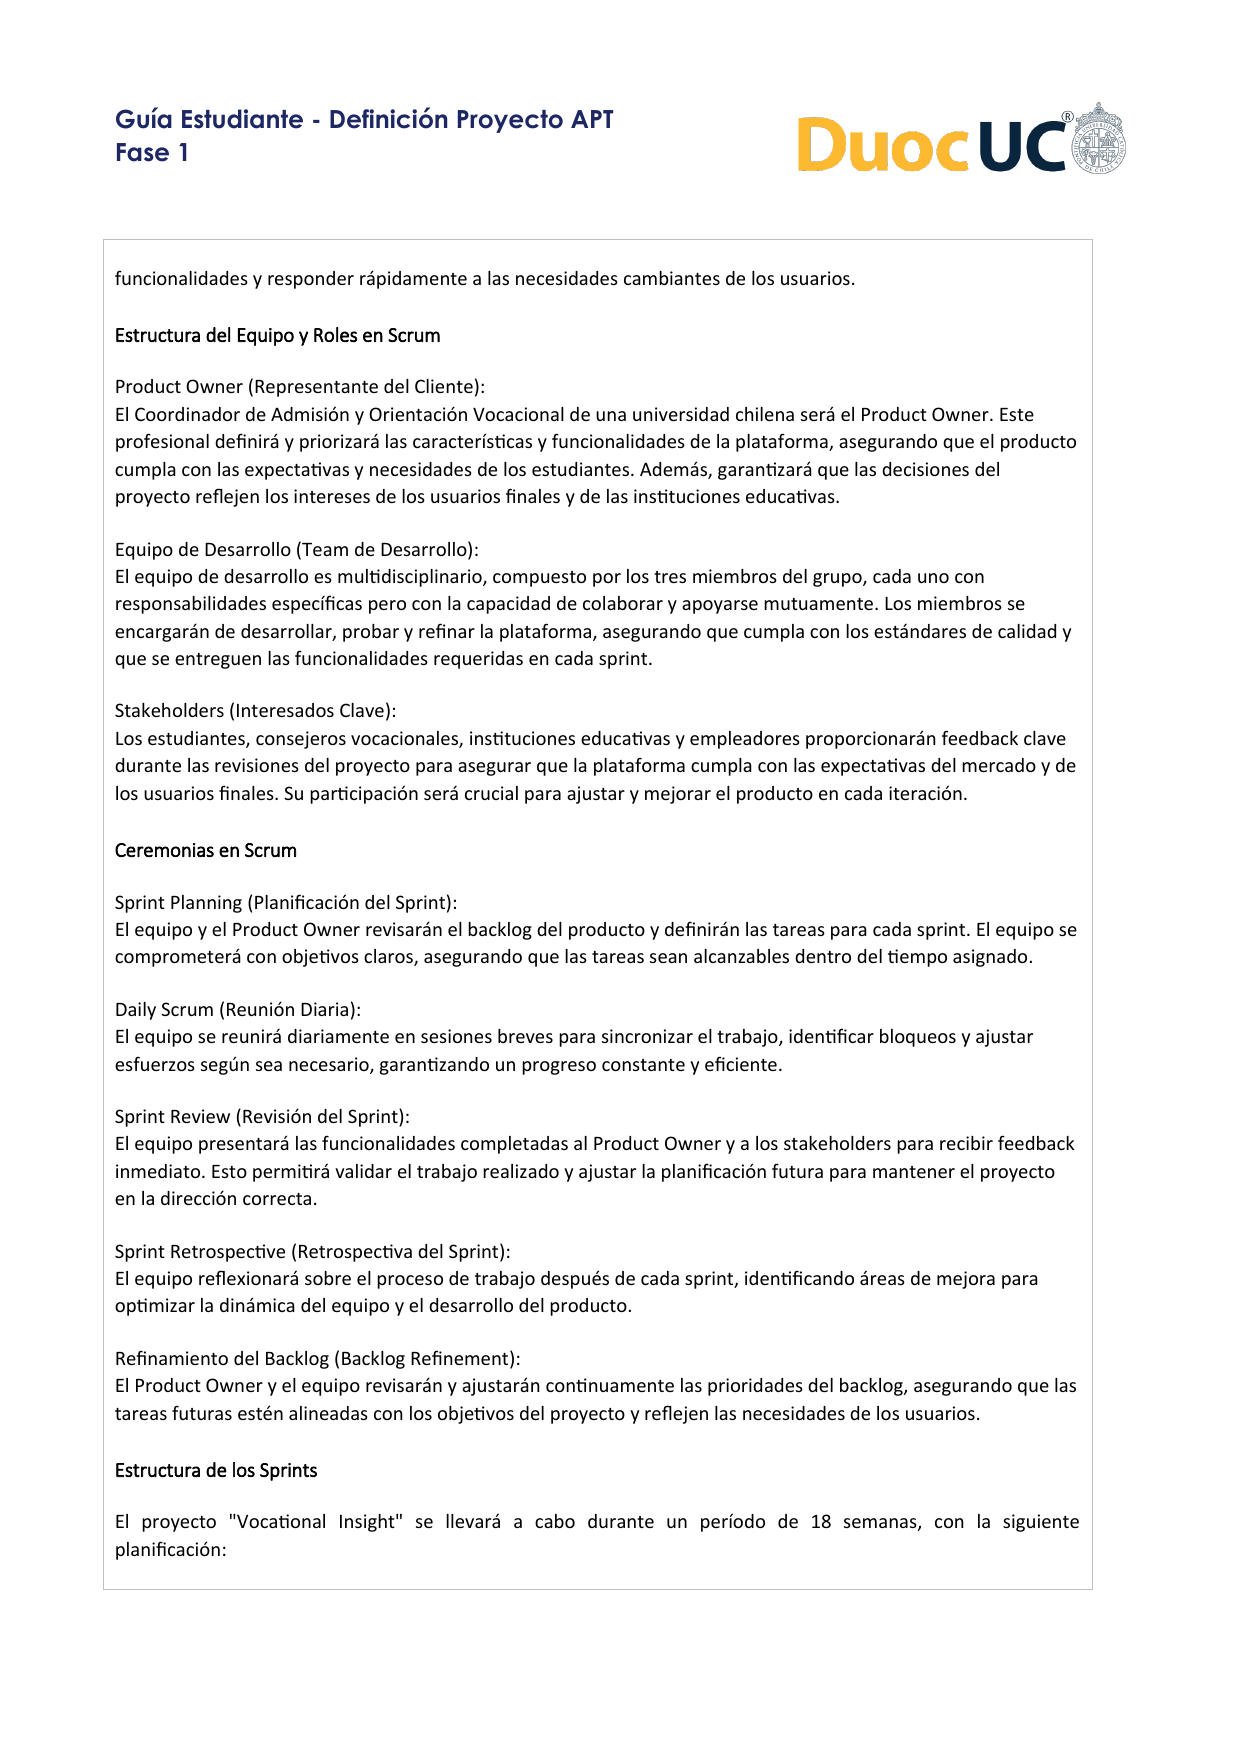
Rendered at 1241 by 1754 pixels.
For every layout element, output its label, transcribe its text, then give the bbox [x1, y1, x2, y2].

picture [798, 102, 1126, 174]
